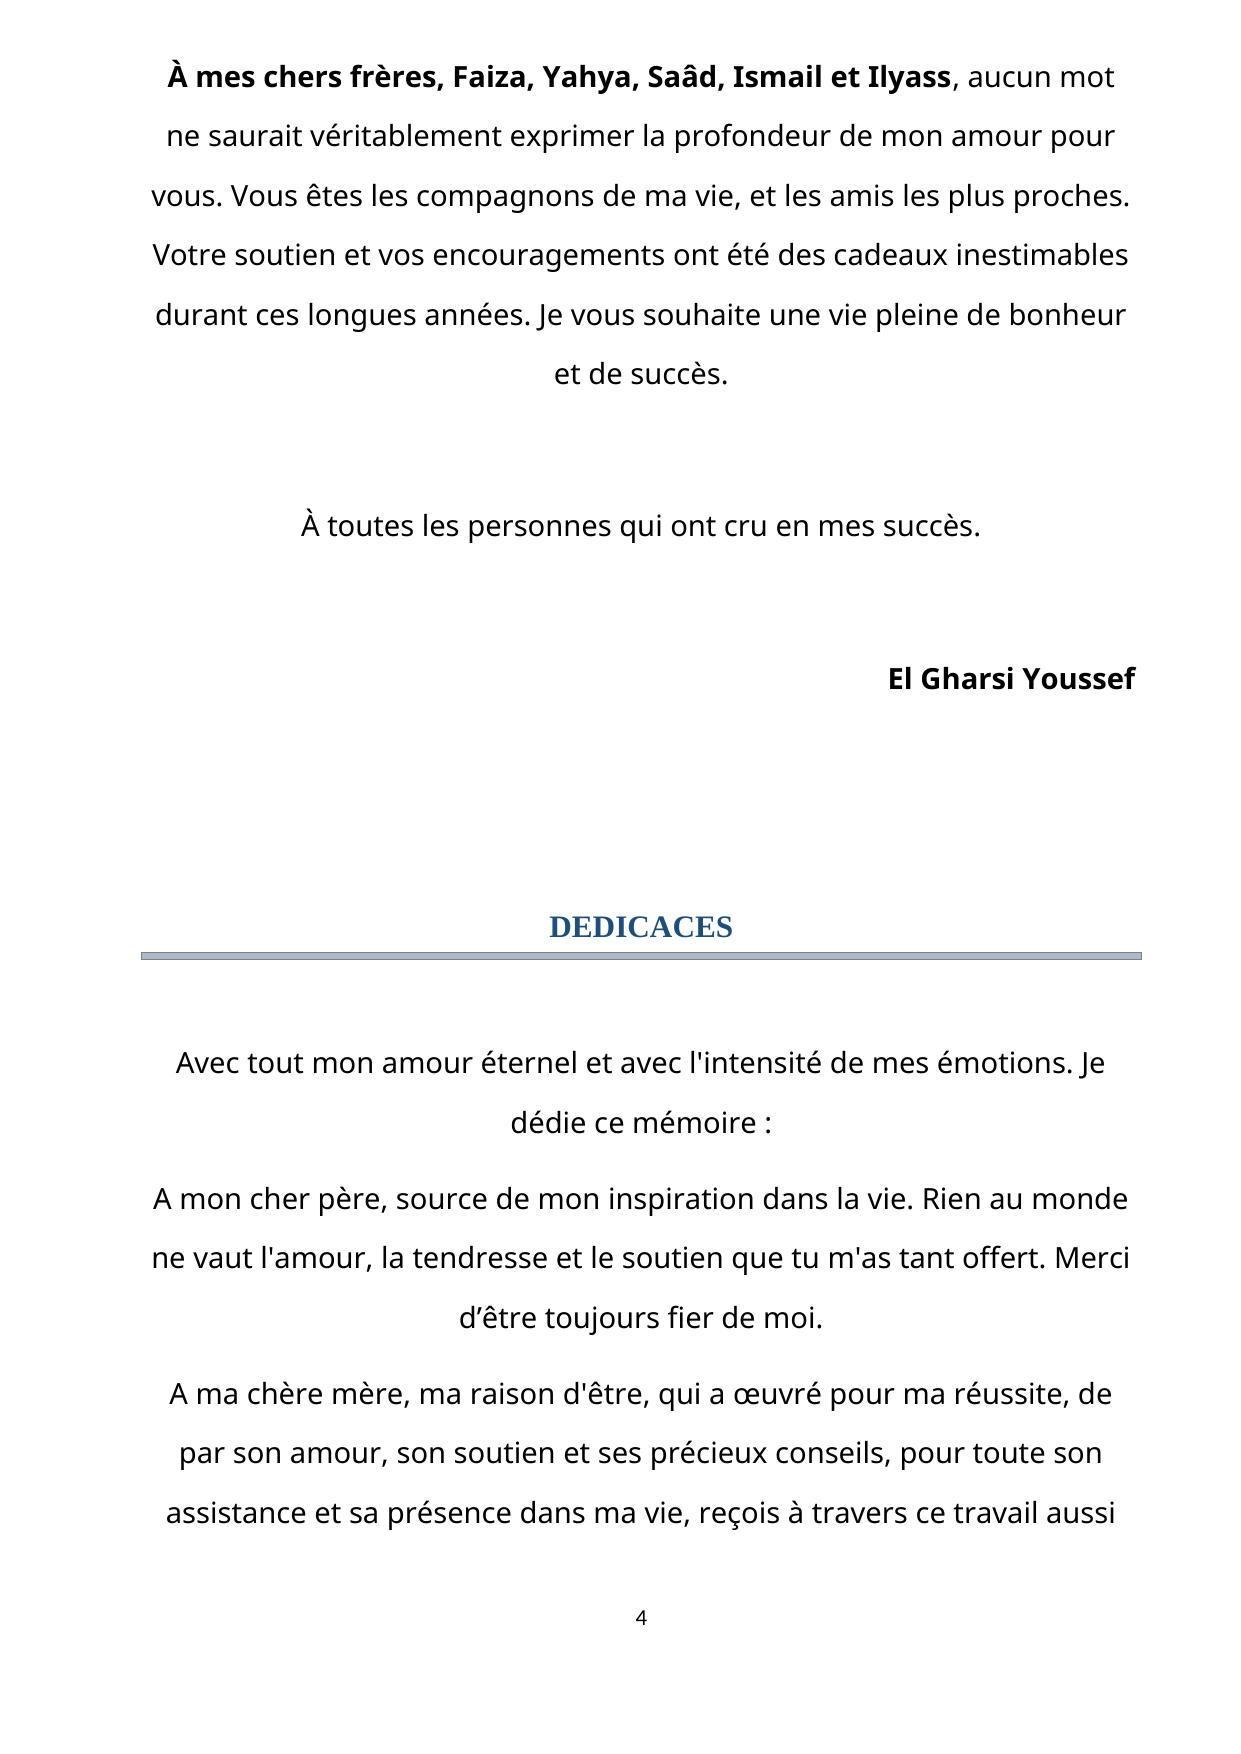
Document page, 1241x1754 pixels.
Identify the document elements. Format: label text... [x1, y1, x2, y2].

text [147, 1373, 1135, 1532]
text A mon cher père, source de mon inspiration dans la vie. Rien au monde ne vaut l'amour, la tendresse et le soutien que tu m'as tant offert. Merci d’être toujours fier de moi. [147, 1178, 1135, 1337]
text DEDICACES [147, 908, 1135, 944]
text À toutes les personnes qui ont cru en mes succès. [147, 506, 1135, 545]
text El Gharsi Youssef [147, 658, 1135, 698]
text Avec tout mon amour éternel et avec l'intensité de mes émotions. Je dédie ce mémoire : [147, 1042, 1135, 1142]
text À mes chers frères, Faiza, Yahya, Saâd, Ismail et Ilyass, aucun mot ne saurait véritablement exprimer la profondeur de mon amour pour vous. Vous êtes les compagnons de ma vie, et les amis les plus proches. Votre soutien et vos encouragements ont été des cadeaux inestimables durant ces longues années. Je vous souhaite une vie pleine de bonheur et de succès. [147, 56, 1135, 393]
